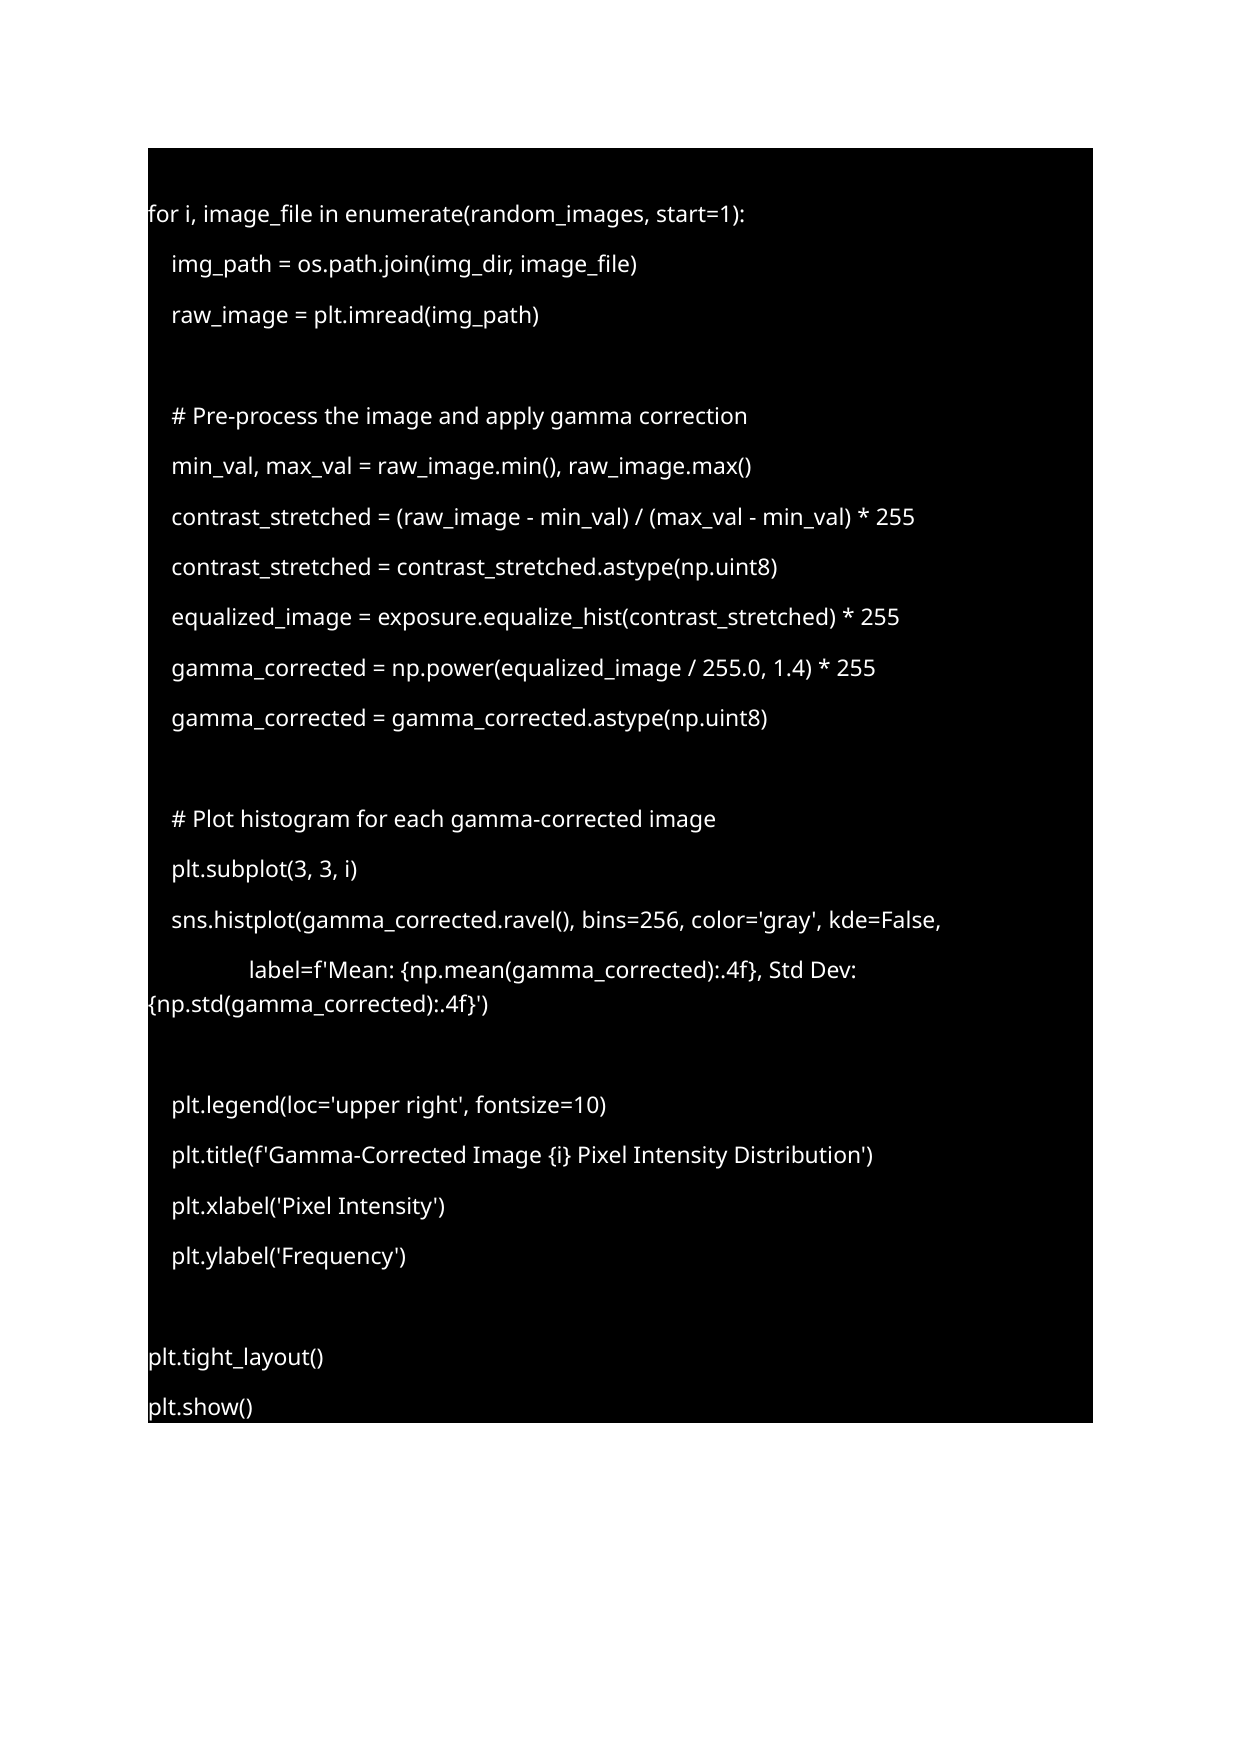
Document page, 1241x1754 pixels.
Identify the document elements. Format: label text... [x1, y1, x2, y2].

text plt.show() [148, 1391, 1093, 1423]
text for i, image_file in enumerate(random_images, start=1): [148, 198, 1093, 229]
text # Pre-process the image and apply gamma correction [148, 400, 1093, 431]
text contrast_stretched = contrast_stretched.astype(np.uint8) [148, 551, 1093, 582]
text plt.subplot(3, 3, i) [148, 853, 1093, 885]
text label=f'Mean: {np.mean(gamma_corrected):.4f}, Std Dev: {np.std(gamma_corrected):.4f}') [148, 954, 1093, 1019]
text plt.ylabel('Frequency') [148, 1240, 1093, 1271]
text raw_image = plt.imread(img_path) [148, 299, 1093, 330]
text gamma_corrected = np.power(equalized_image / 255.0, 1.4) * 255 [148, 652, 1093, 683]
text plt.title(f'Gamma-Corrected Image {i} Pixel Intensity Distribution') [148, 1139, 1093, 1171]
text img_path = os.path.join(img_dir, image_file) [148, 248, 1093, 280]
text plt.xlabel('Pixel Intensity') [148, 1190, 1093, 1221]
text plt.legend(loc='upper right', fontsize=10) [148, 1089, 1093, 1120]
text gamma_corrected = gamma_corrected.astype(np.uint8) [148, 702, 1093, 733]
text min_val, max_val = raw_image.min(), raw_image.max() [148, 450, 1093, 481]
text plt.tight_layout() [148, 1341, 1093, 1372]
text # Plot histogram for each gamma-corrected image [148, 803, 1093, 834]
text contrast_stretched = (raw_image - min_val) / (max_val - min_val) * 255 [148, 501, 1093, 532]
text sns.histplot(gamma_corrected.ravel(), bins=256, color='gray', kde=False, [148, 904, 1093, 935]
text equalized_image = exposure.equalize_hist(contrast_stretched) * 255 [148, 601, 1093, 633]
